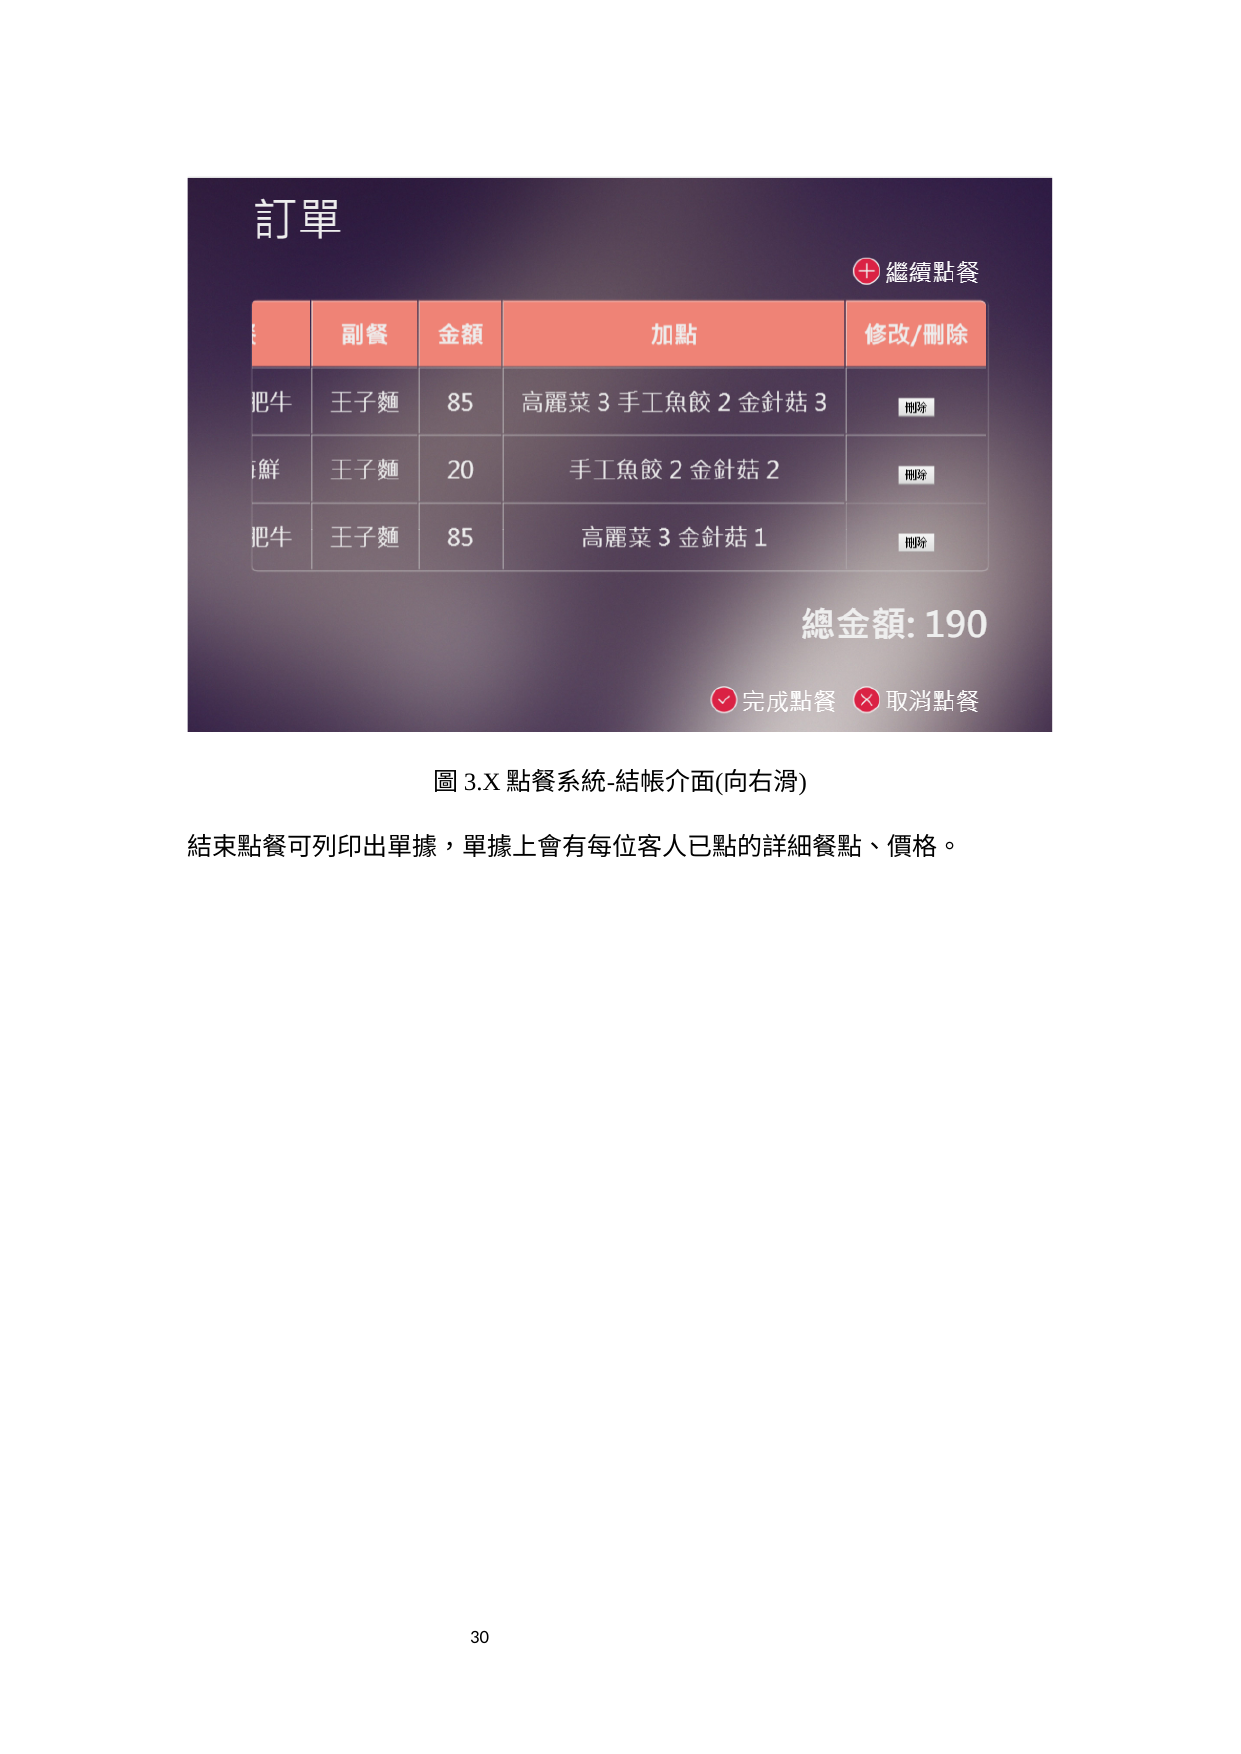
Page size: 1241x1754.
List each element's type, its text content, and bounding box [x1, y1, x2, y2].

text 結束點餐可列印出單據，單據上會有每位客人已點的詳細餐點、價格。 [187, 812, 1053, 877]
text 圖3.X 點餐系統-結帳介面(向右滑) [187, 747, 1053, 812]
picture [187, 176, 1053, 732]
